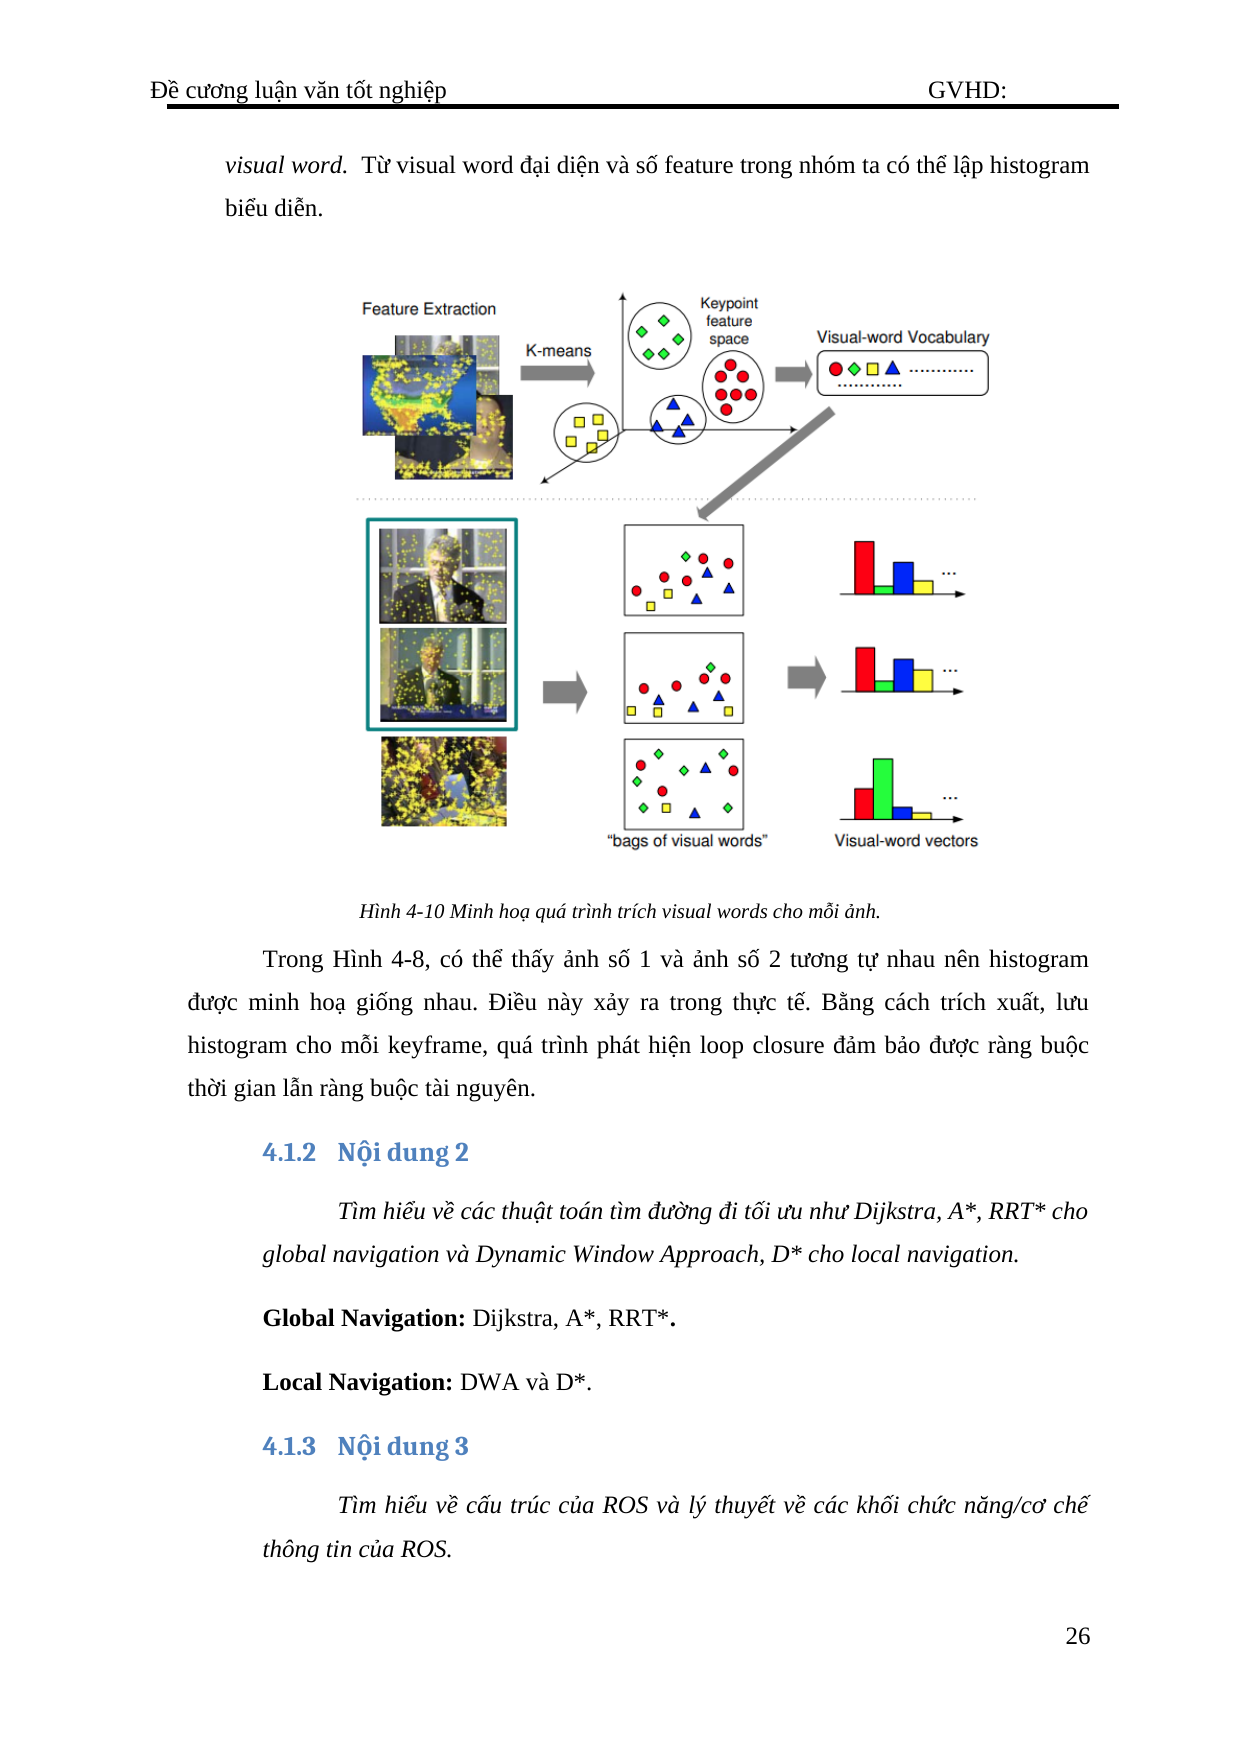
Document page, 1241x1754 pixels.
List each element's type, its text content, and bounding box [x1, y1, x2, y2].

text Tìm hiểu về cấu trúc của ROS và lý thuyết về các khối chức năng/cơ chế thông tin của ROS. [262, 1491, 1090, 1562]
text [225, 150, 1090, 222]
text Global Navigation: Dijkstra, A*, RRT*. [187, 1303, 1090, 1332]
text Tìm hiểu về các thuật toán tìm đường đi tối ưu như Dijkstra, A*, RRT* cho global navigation và Dynamic Window Approach, D* cho local navigation. [262, 1196, 1090, 1268]
text Local Navigation: DWA và D*. [187, 1367, 1090, 1396]
subtitle Nội dung 3 [262, 1431, 1090, 1462]
picture [300, 257, 1040, 864]
text Trong Hình 4-8, có thể thấy ảnh số 1 và ảnh số 2 tương tự nhau nên histogram được minh hoạ giống nhau. Điều này xảy ra trong thực tế. Bằng cách trích xuất, lưu histogram cho mỗi keyframe, quá trình phát hiện loop closure đảm bảo được ràng buộc thời gian lẫn ràng buộc tài nguyên. [187, 944, 1090, 1102]
subtitle Nội dung 2 [262, 1137, 1090, 1168]
